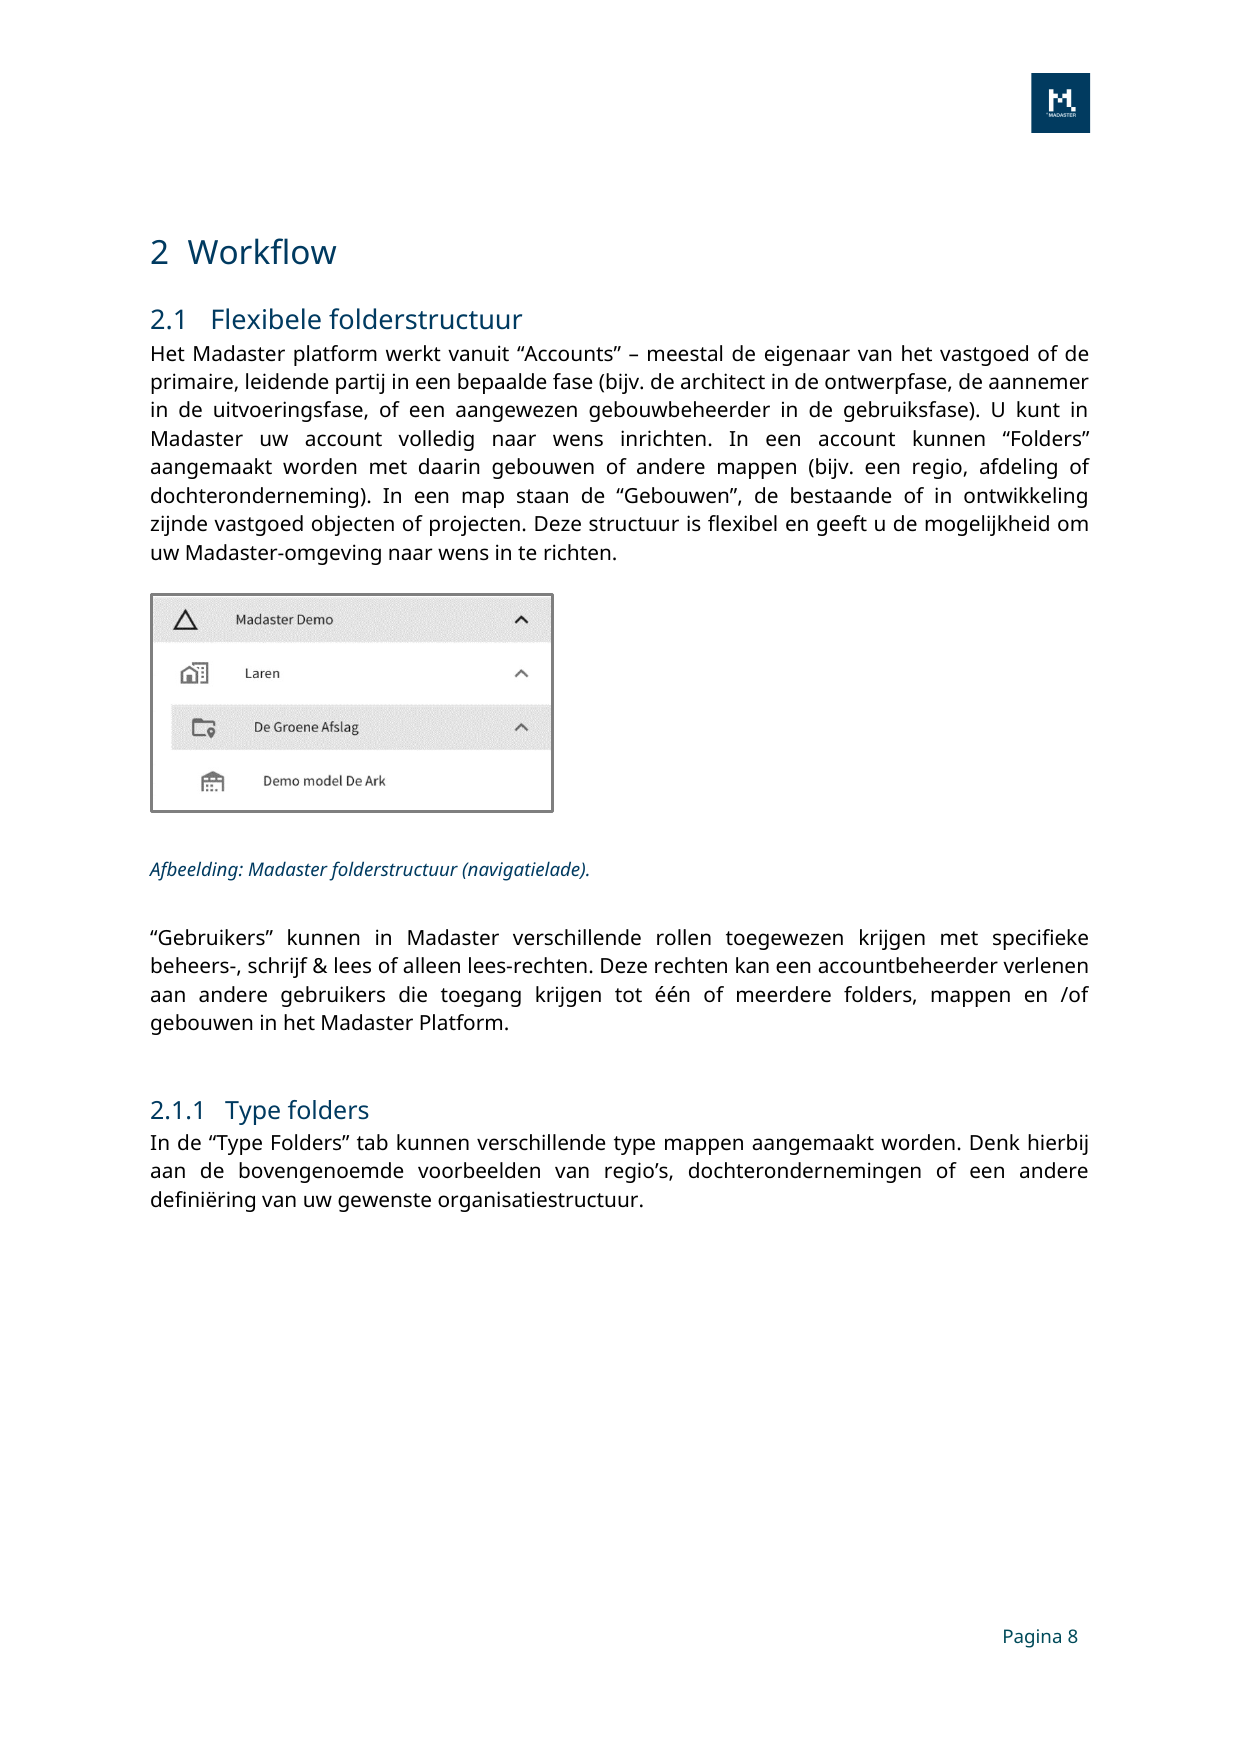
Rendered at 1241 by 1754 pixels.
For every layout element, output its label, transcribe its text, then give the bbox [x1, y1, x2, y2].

text Het Madaster platform werkt vanuit “Accounts” – meestal de eigenaar van het vastgoed of de primaire, leidende partij in een bepaalde fase (bijv. de architect in de ontwerpfase, de aannemer in de uitvoeringsfase, of een aangewezen gebouwbeheerder in de gebruiksfase). U kunt in Madaster uw account volledig naar wens inrichten. In een account kunnen “Folders” aangemaakt worden met daarin gebouwen of andere mappen (bijv. een regio, afdeling of dochteronderneming). In een map staan de “Gebouwen”, de bestaande of in ontwikkeling zijnde vastgoed objecten of projecten. Deze structuur is flexibel en geeft u de mogelijkheid om uw Madaster-omgeving naar wens in te richten. [150, 339, 1090, 566]
subtitle 2 Workflow [150, 229, 1090, 274]
text In de “Type Folders” tab kunnen verschillende type mappen aangemaakt worden. Denk hierbij aan de bovengenoemde voorbeelden van regio’s, dochterondernemingen of een andere definiëring van uw gewenste organisatiestructuur. [150, 1128, 1090, 1213]
text Afbeelding: Madaster folderstructuur (navigatielade). [150, 857, 1090, 882]
subtitle 2.1 Flexibele folderstructuur [150, 301, 1090, 338]
subtitle 2.1.1 Type folders [150, 1093, 1090, 1127]
picture [153, 596, 551, 810]
text “Gebruikers” kunnen in Madaster verschillende rollen toegewezen krijgen met specifieke beheers-, schrijf & lees of alleen lees-rechten. Deze rechten kan een accountbeheerder verlenen aan andere gebruikers die toegang krijgen tot één of meerdere folders, mappen en /of gebouwen in het Madaster Platform. [150, 923, 1090, 1037]
picture [1031, 73, 1091, 133]
